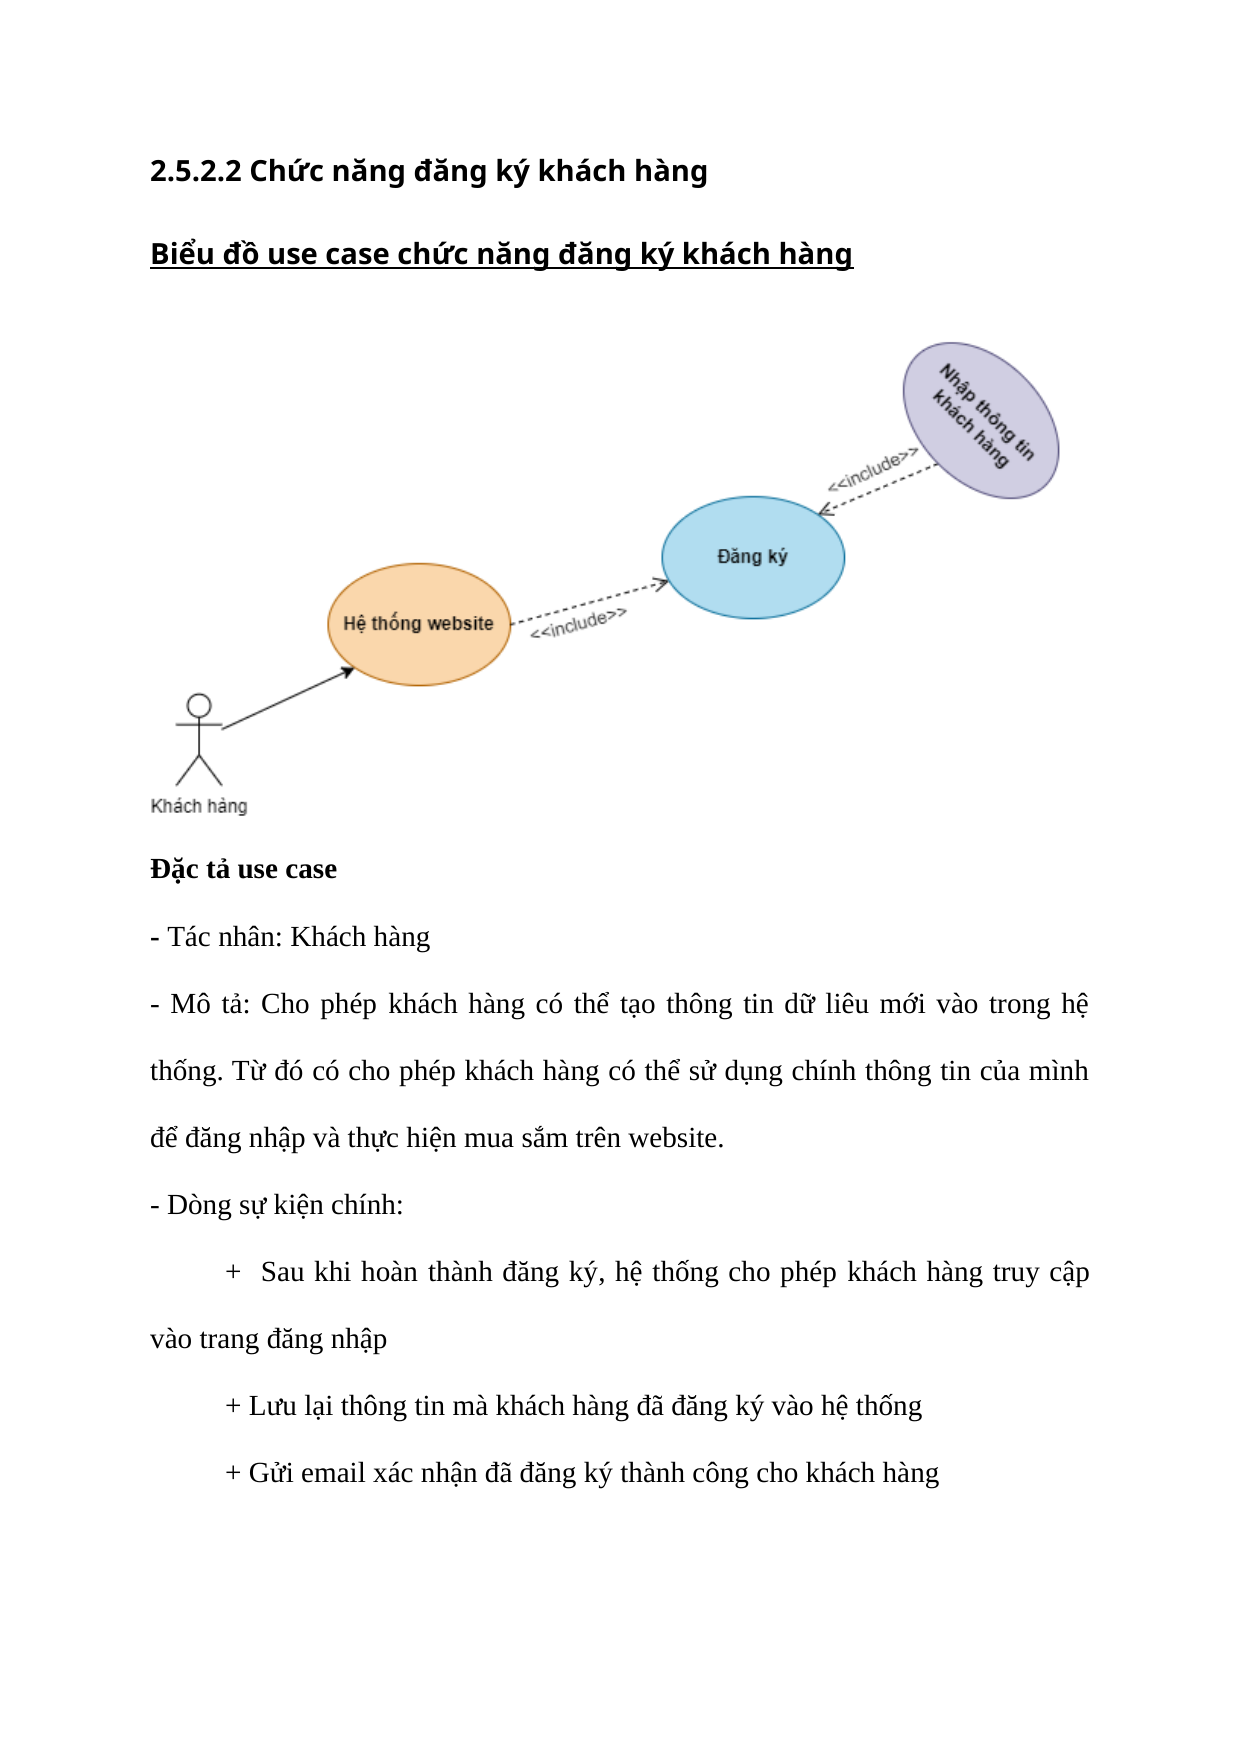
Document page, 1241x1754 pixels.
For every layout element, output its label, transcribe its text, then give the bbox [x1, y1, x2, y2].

subtitle 2.5.2.2 Chức năng đăng ký khách hàng [150, 150, 1090, 190]
text - Tác nhân: Khách hàng [150, 919, 1090, 952]
text + Sau khi hoàn thành đăng ký, hệ thống cho phép khách hàng truy cập vào trang đăng nhập [150, 1254, 1090, 1355]
text + Gửi email xác nhận đã đăng ký thành công cho khách hàng [150, 1455, 1090, 1489]
picture [150, 312, 1090, 819]
text + Lưu lại thông tin mà khách hàng đã đăng ký vào hệ thống [150, 1388, 1090, 1422]
text - Mô tả: Cho phép khách hàng có thể tạo thông tin dữ liêu mới vào trong hệ thống. Từ đó có cho phép khách hàng có thể sử dụng chính thông tin của mình để đăng nhập và thực hiện mua sắm trên website. [150, 986, 1090, 1153]
subtitle Biểu đồ use case chức năng đăng ký khách hàng [150, 233, 1090, 273]
text Đặc tả use case [150, 852, 1090, 885]
text - Dòng sự kiện chính: [150, 1187, 1090, 1221]
